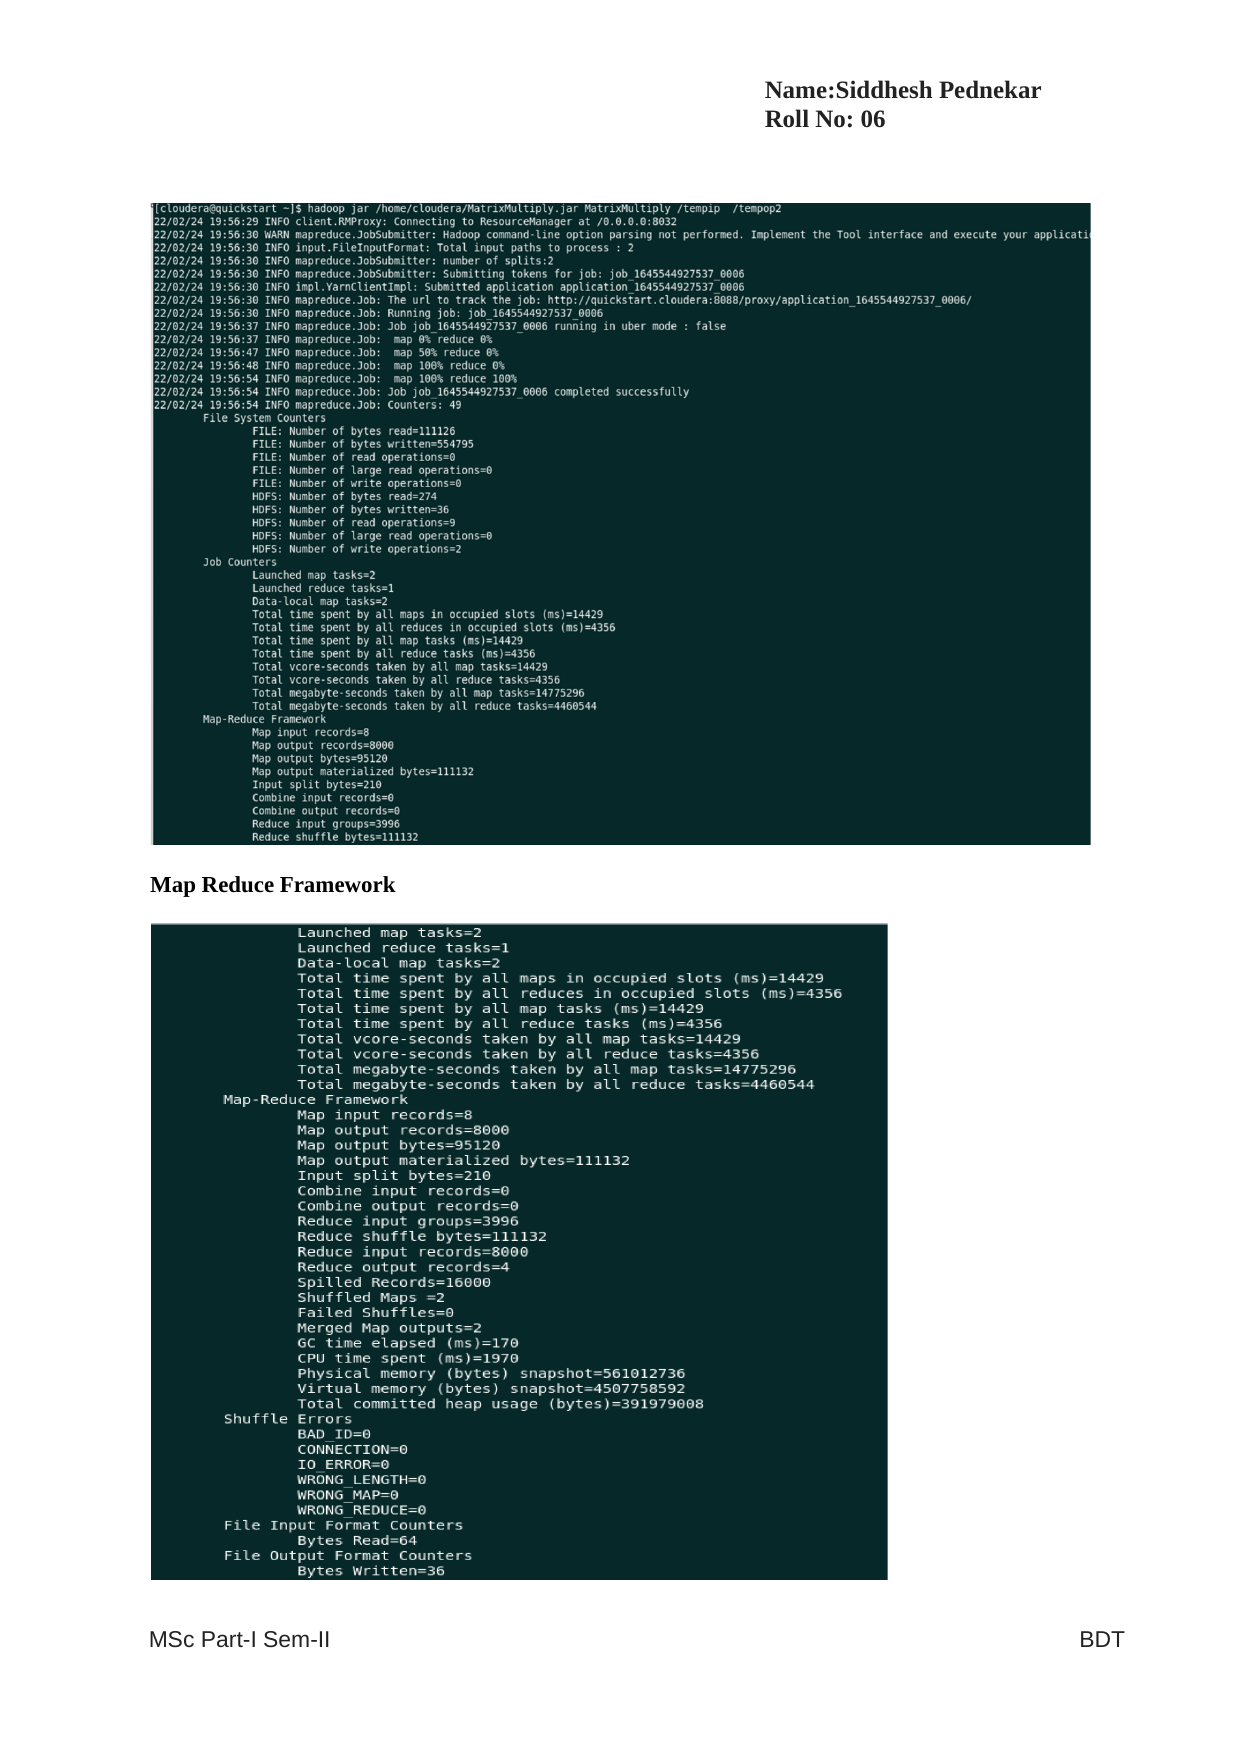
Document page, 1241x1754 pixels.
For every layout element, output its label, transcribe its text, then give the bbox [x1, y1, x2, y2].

picture [150, 203, 1091, 845]
text Map Reduce Framework [150, 871, 1090, 897]
picture [150, 923, 888, 1580]
